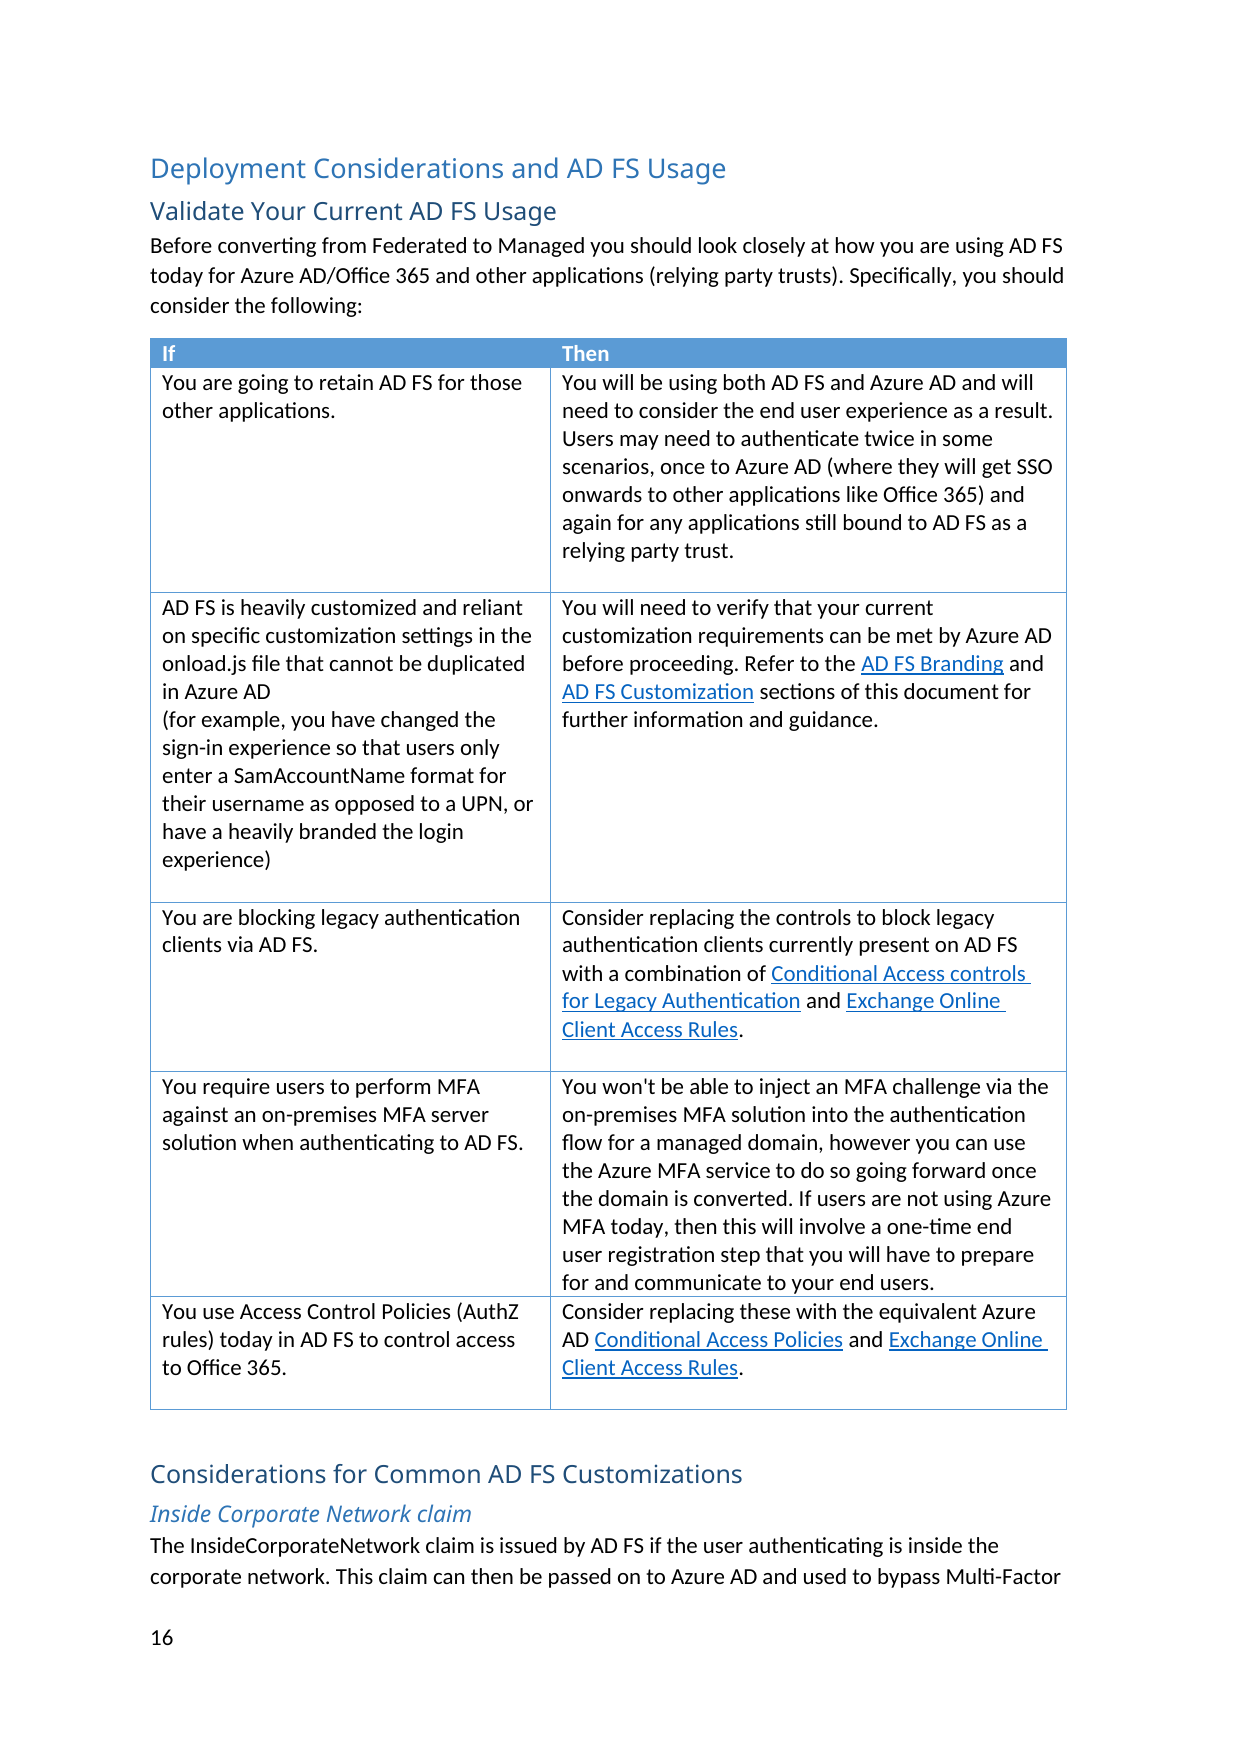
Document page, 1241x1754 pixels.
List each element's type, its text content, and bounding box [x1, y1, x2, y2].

table_cell You are blocking legacy authentication clients via AD FS. [151, 903, 550, 1071]
table_cell You will be using both AD FS and Azure AD and will need to consider the end user experience as a result. Users may need to authenticate twice in some scenarios, once to Azure AD (where they will get SSO onwards to other applications like Office 365) and again for any applications still bound to AD FS as a relying party trust. [551, 368, 1066, 592]
subtitle Considerations for Common AD FS Customizations [150, 1457, 1090, 1491]
subtitle Deployment Considerations and AD FS Usage [150, 150, 1090, 187]
table_cell Consider replacing these with the equivalent Azure AD Conditional Access Policies and Exchange Online Client Access Rules. [551, 1297, 1066, 1409]
table_header Then [551, 339, 1066, 367]
table_cell AD FS is heavily customized and reliant on specific customization settings in the onload.js file that cannot be duplicated in Azure AD (for example, you have changed the sign-in experience so that users only enter a SamAccountName format for their username as opposed to a UPN, or have a heavily branded the login experience) [151, 593, 550, 902]
table_cell You require users to perform MFA against an on-premises MFA server solution when authenticating to AD FS. [151, 1072, 550, 1296]
text Before converting from Federated to Managed you should look closely at how you are using AD FS today for Azure AD/Office 365 and other applications (relying party trusts). Specifically, you should consider the following: [150, 231, 1090, 319]
table_cell You will need to verify that your current customization requirements can be met by Azure AD before proceeding. Refer to the AD FS Branding and AD FS Customization sections of this document for further information and guidance. [551, 593, 1066, 902]
table_cell Consider replacing the controls to block legacy authentication clients currently present on AD FS with a combination of Conditional Access controls for Legacy Authentication and Exchange Online Client Access Rules. [551, 903, 1066, 1071]
table_cell You won't be able to inject an MFA challenge via the on-premises MFA solution into the authentication flow for a managed domain, however you can use the Azure MFA service to do so going forward once the domain is converted. If users are not using Azure MFA today, then this will involve a one-time end user registration step that you will have to prepare for and communicate to your end users. [551, 1072, 1066, 1296]
subtitle Inside Corporate Network claim [150, 1498, 1090, 1529]
table_cell You are going to retain AD FS for those other applications. [151, 368, 550, 592]
table_cell You use Access Control Policies (AuthZ rules) today in AD FS to control access to Office 365. [151, 1297, 550, 1409]
table_header If [151, 339, 551, 367]
subtitle Validate Your Current AD FS Usage [150, 194, 1090, 228]
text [150, 1532, 1090, 1590]
